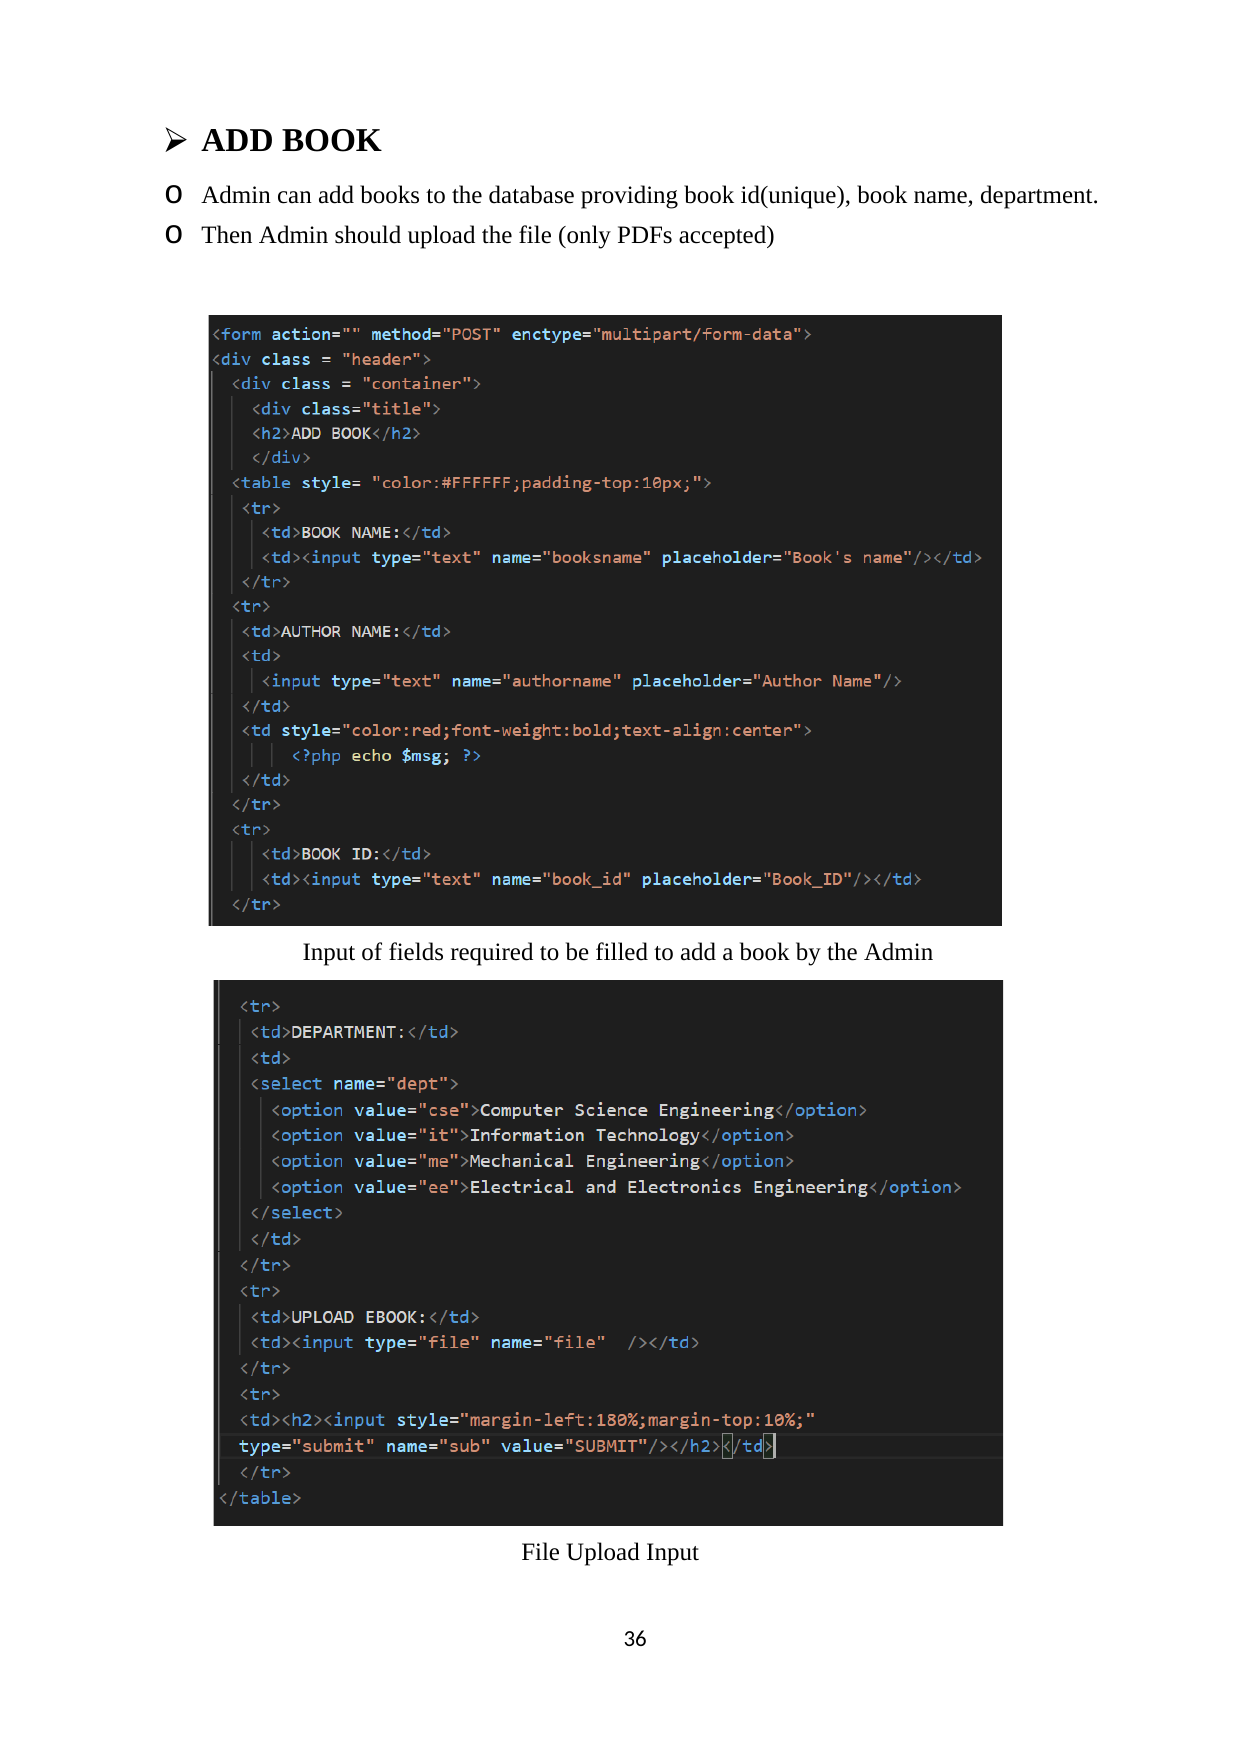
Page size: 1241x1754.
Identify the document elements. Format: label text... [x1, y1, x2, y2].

text File Upload Input [89, 1537, 1181, 1566]
list Admin can add books to the database providing book id(unique), book name, department. [164, 175, 1181, 213]
picture [208, 315, 1002, 926]
list ADD BOOK [164, 102, 1181, 170]
list Then Admin should upload the file (only PDFs accepted) [164, 216, 1181, 254]
picture [213, 980, 1004, 1526]
text Input of fields required to be filled to add a book by the Admin [89, 937, 1181, 966]
